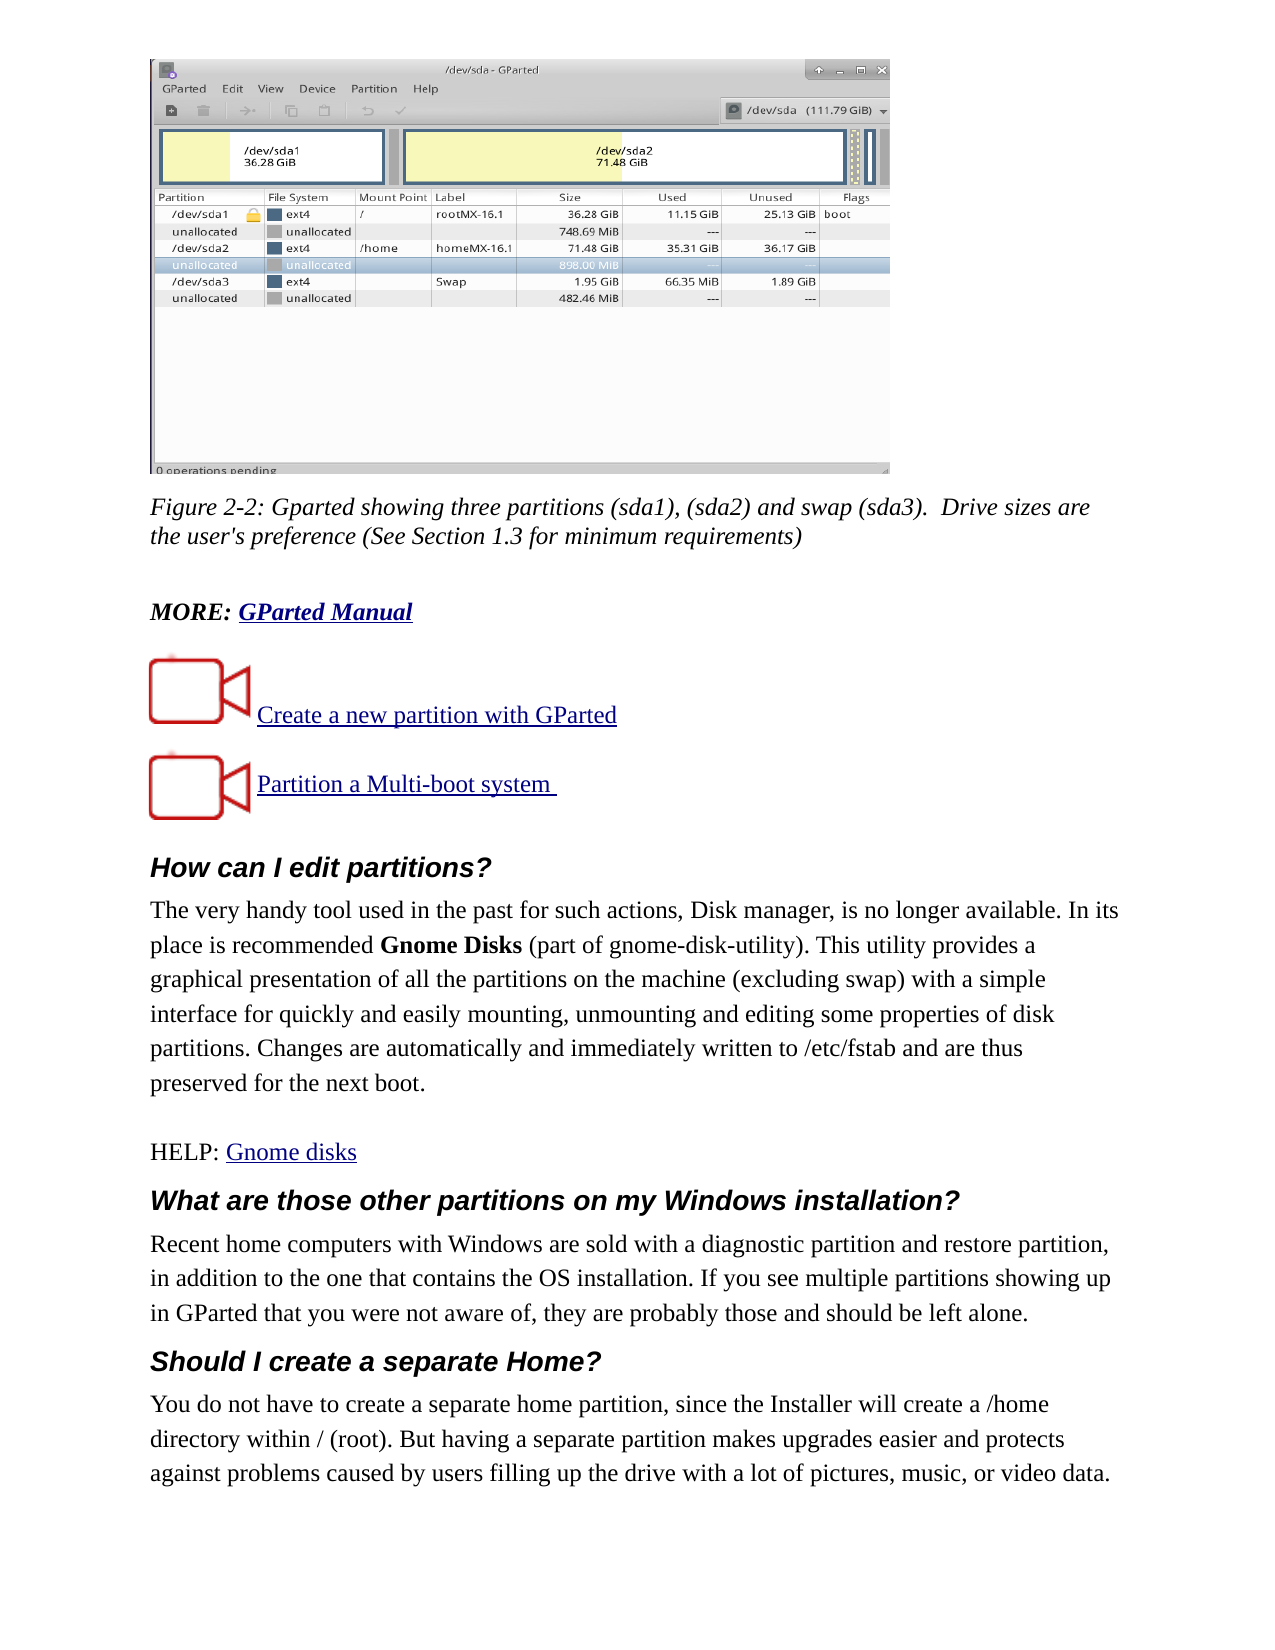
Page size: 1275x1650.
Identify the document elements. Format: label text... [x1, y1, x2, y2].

text You do not have to create a separate home partition, since the Installer will create a /home directory within / (root). But having a separate partition makes upgrades easier and protects against problems caused by users filling up the drive with a lot of pictures, music, or video data. [150, 1389, 1125, 1487]
subtitle Should I create a separate Home? [150, 1344, 1125, 1377]
text The very handy tool used in the past for such actions, Disk manager, is no longer available. In its place is recommended Gnome Disks (part of gnome-disk-utility). This utility provides a graphical presentation of all the partitions on the machine (excluding swap) with a simple interface for quickly and easily mounting, unmounting and editing some properties of disk partitions. Changes are automatically and immediately written to /etc/fstab and are thus preserved for the next boot. [150, 895, 1125, 1097]
text Figure 2-2: Gparted showing three partitions (sda1), (sda2) and swap (sda3). Drive sizes are the user's preference (See Section 1.3 for minimum requirements) [150, 492, 1125, 550]
picture [148, 737, 251, 820]
text MORE: GParted Manual [150, 597, 1125, 625]
text Recent home computers with Windows are sold with a diagnostic partition and restore partition, in addition to the one that contains the OS installation. If you see multiple partitions showing up in GParted that you were not aware of, they are probably those and should be left alone. [150, 1229, 1125, 1326]
text Create a new partition with GParted [150, 700, 1125, 729]
picture [148, 640, 251, 724]
subtitle What are those other partitions on my Windows installation? [150, 1184, 1125, 1216]
subtitle How can I edit partitions? [150, 851, 1125, 883]
text Partition a Multi-boot system [251, 769, 1125, 798]
text HELP: Gnome disks [150, 1137, 1125, 1166]
picture [150, 59, 890, 474]
